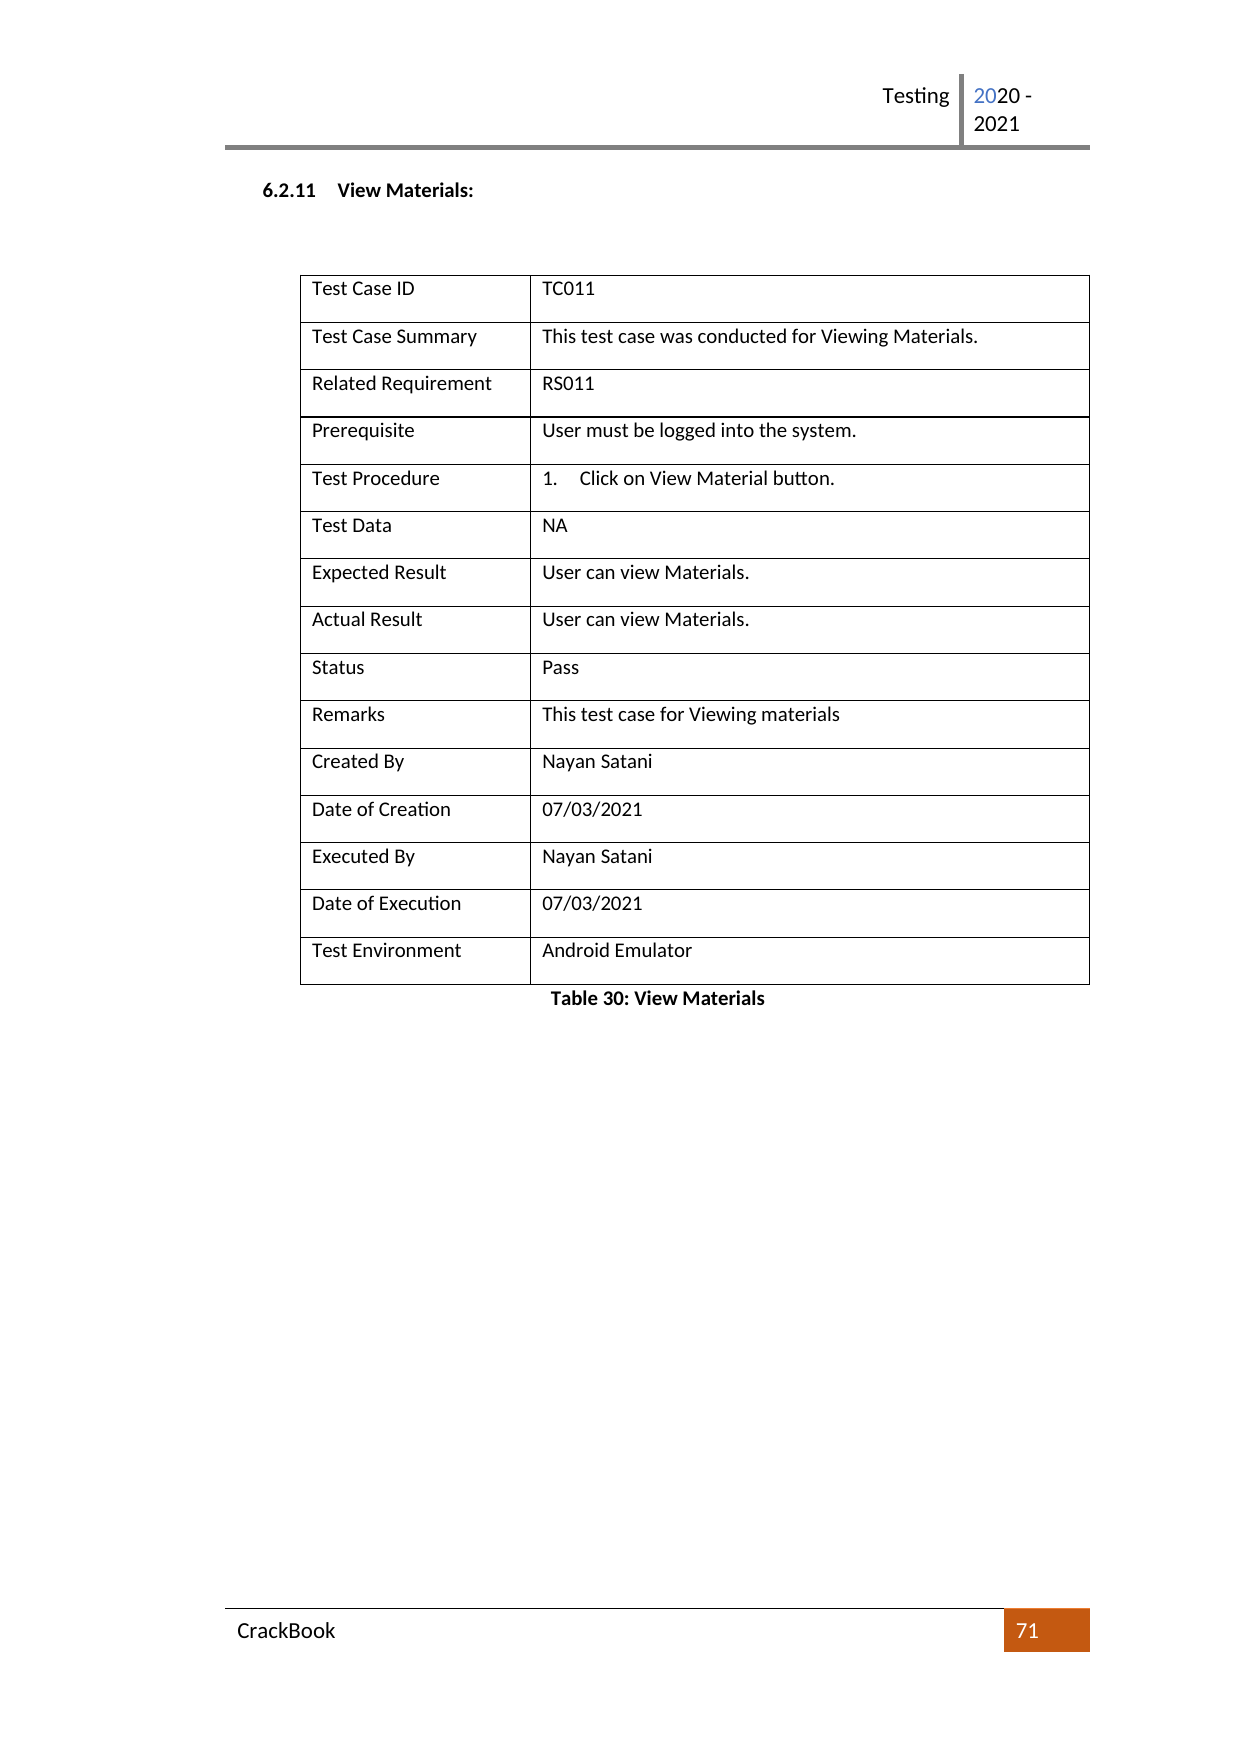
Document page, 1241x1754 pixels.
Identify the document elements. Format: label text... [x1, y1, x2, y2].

table_cell 07/03/2021 [531, 796, 1089, 842]
table_cell This test case for Viewing materials [531, 701, 1089, 747]
table_cell Remarks [301, 701, 530, 747]
table_cell Test Case Summary [301, 323, 530, 369]
table_cell Actual Result [301, 607, 530, 653]
table_cell Test Procedure [301, 465, 530, 511]
table_cell Nayan Satani [531, 843, 1089, 889]
table_cell Click on View Material button. [531, 465, 1089, 511]
table_cell Test Environment [301, 938, 530, 984]
table_cell This test case was conducted for Viewing Materials. [531, 323, 1089, 369]
table_cell Test Data [301, 512, 530, 558]
table_cell RS011 [531, 370, 1089, 416]
table_cell Date of Creation [301, 796, 530, 842]
list View Materials: [262, 177, 1090, 203]
table_cell Related Requirement [301, 370, 530, 416]
table_cell Status [301, 654, 530, 700]
table_cell Executed By [301, 843, 530, 889]
table_cell 07/03/2021 [531, 890, 1089, 937]
table_cell Prerequisite [301, 418, 530, 464]
table_header TC011 [531, 276, 1089, 322]
table_cell Android Emulator [531, 938, 1089, 984]
table_cell Nayan Satani [531, 749, 1089, 795]
table_cell User can view Materials. [531, 559, 1089, 606]
table_cell NA [531, 512, 1089, 558]
table_cell Pass [531, 654, 1089, 700]
table_cell Expected Result [301, 559, 530, 606]
table_cell User can view Materials. [531, 607, 1089, 653]
table_cell Created By [301, 749, 530, 795]
table_cell Date of Execution [301, 890, 530, 937]
table_cell User must be logged into the system. [531, 418, 1089, 464]
table_header Test Case ID [301, 276, 530, 322]
text Table 30: View Materials [225, 985, 1090, 1010]
